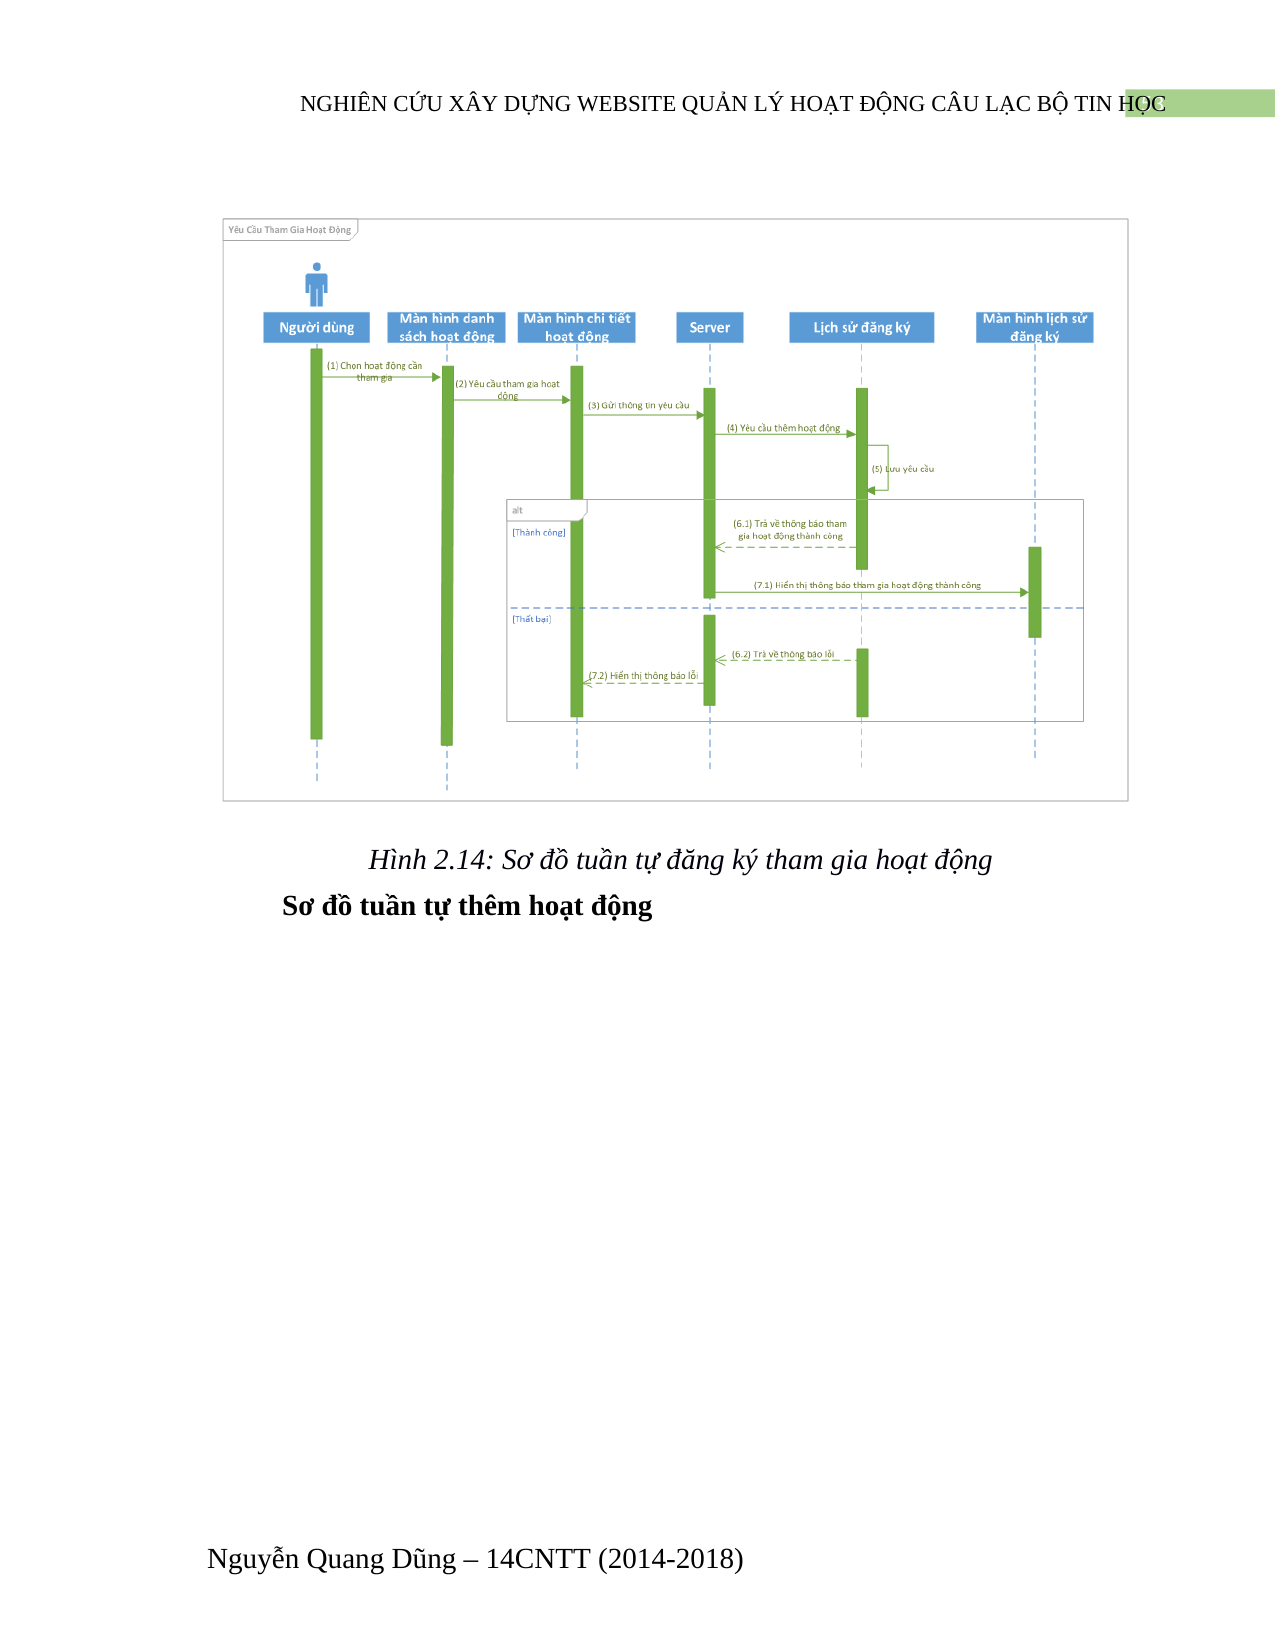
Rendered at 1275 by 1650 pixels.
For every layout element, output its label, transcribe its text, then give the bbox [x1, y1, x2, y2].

text Sơ đồ tuần tự thêm hoạt động [207, 888, 1157, 922]
picture [206, 206, 1157, 816]
